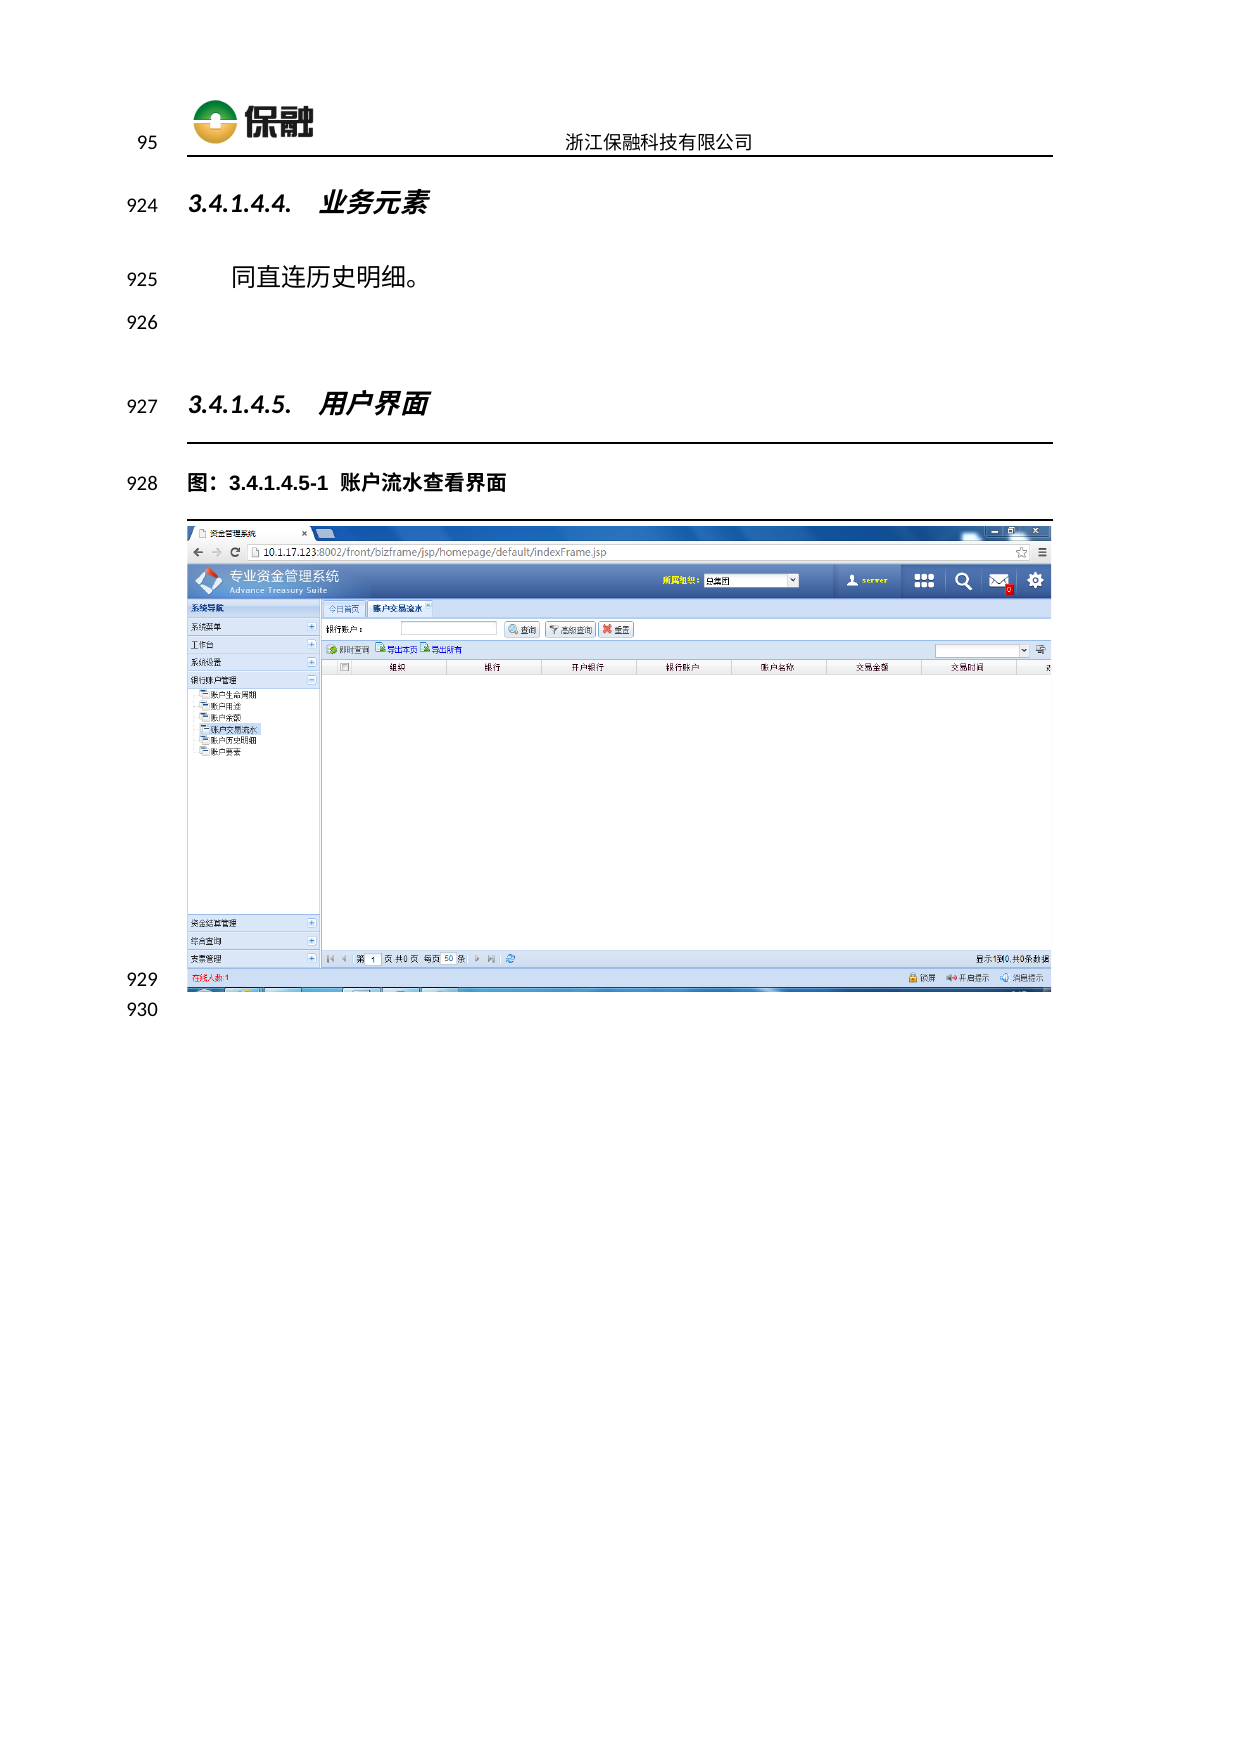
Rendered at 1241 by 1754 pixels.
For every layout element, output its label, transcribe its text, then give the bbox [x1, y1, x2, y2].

text 同直连历史明细。 [231, 241, 1053, 309]
picture [187, 526, 1052, 992]
picture [187, 88, 321, 150]
text 图：3.4.1.4.5-1 账户流水查看界面 [187, 444, 1053, 519]
subtitle 业务元素 [187, 167, 1053, 235]
subtitle 用户界面 [187, 368, 1053, 436]
